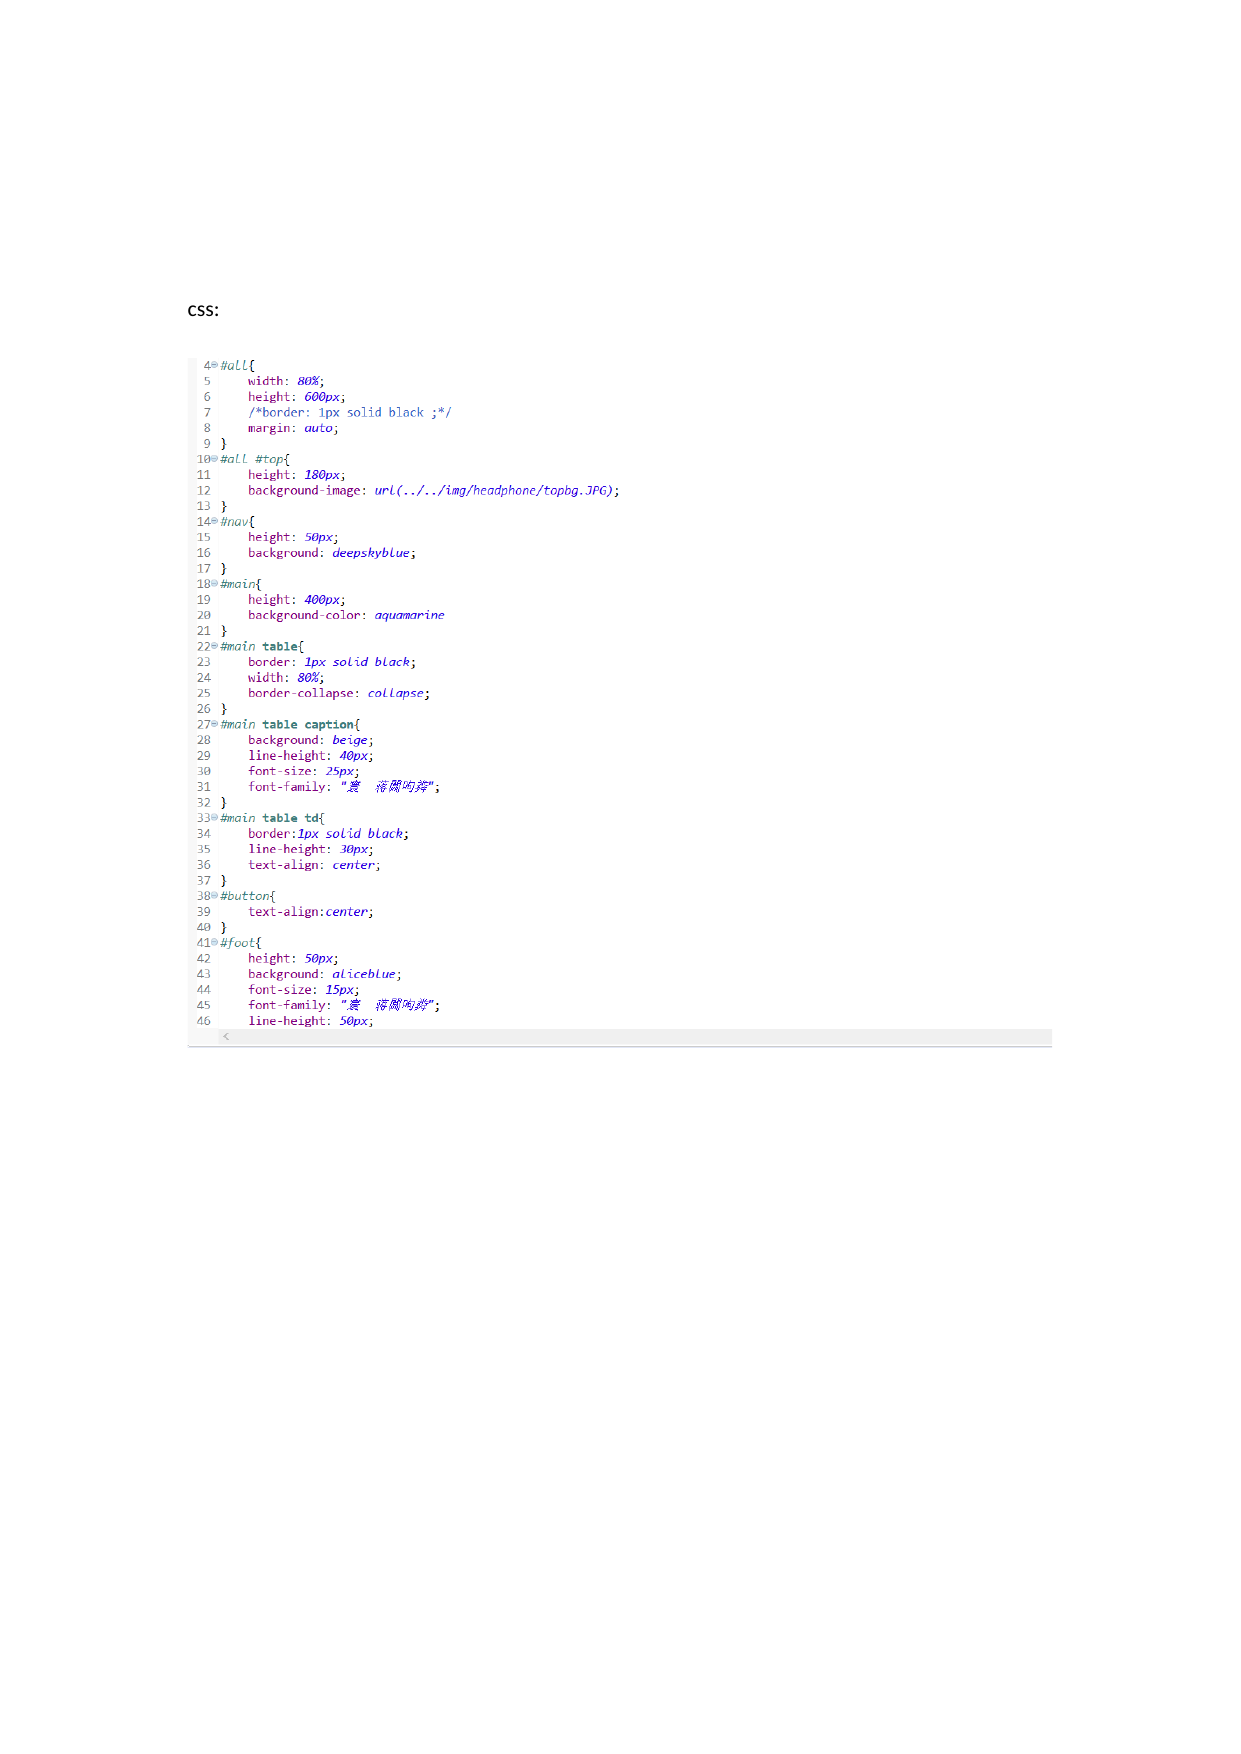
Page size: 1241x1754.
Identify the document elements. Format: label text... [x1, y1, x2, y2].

text css: [187, 292, 1053, 324]
picture [187, 357, 1053, 1048]
